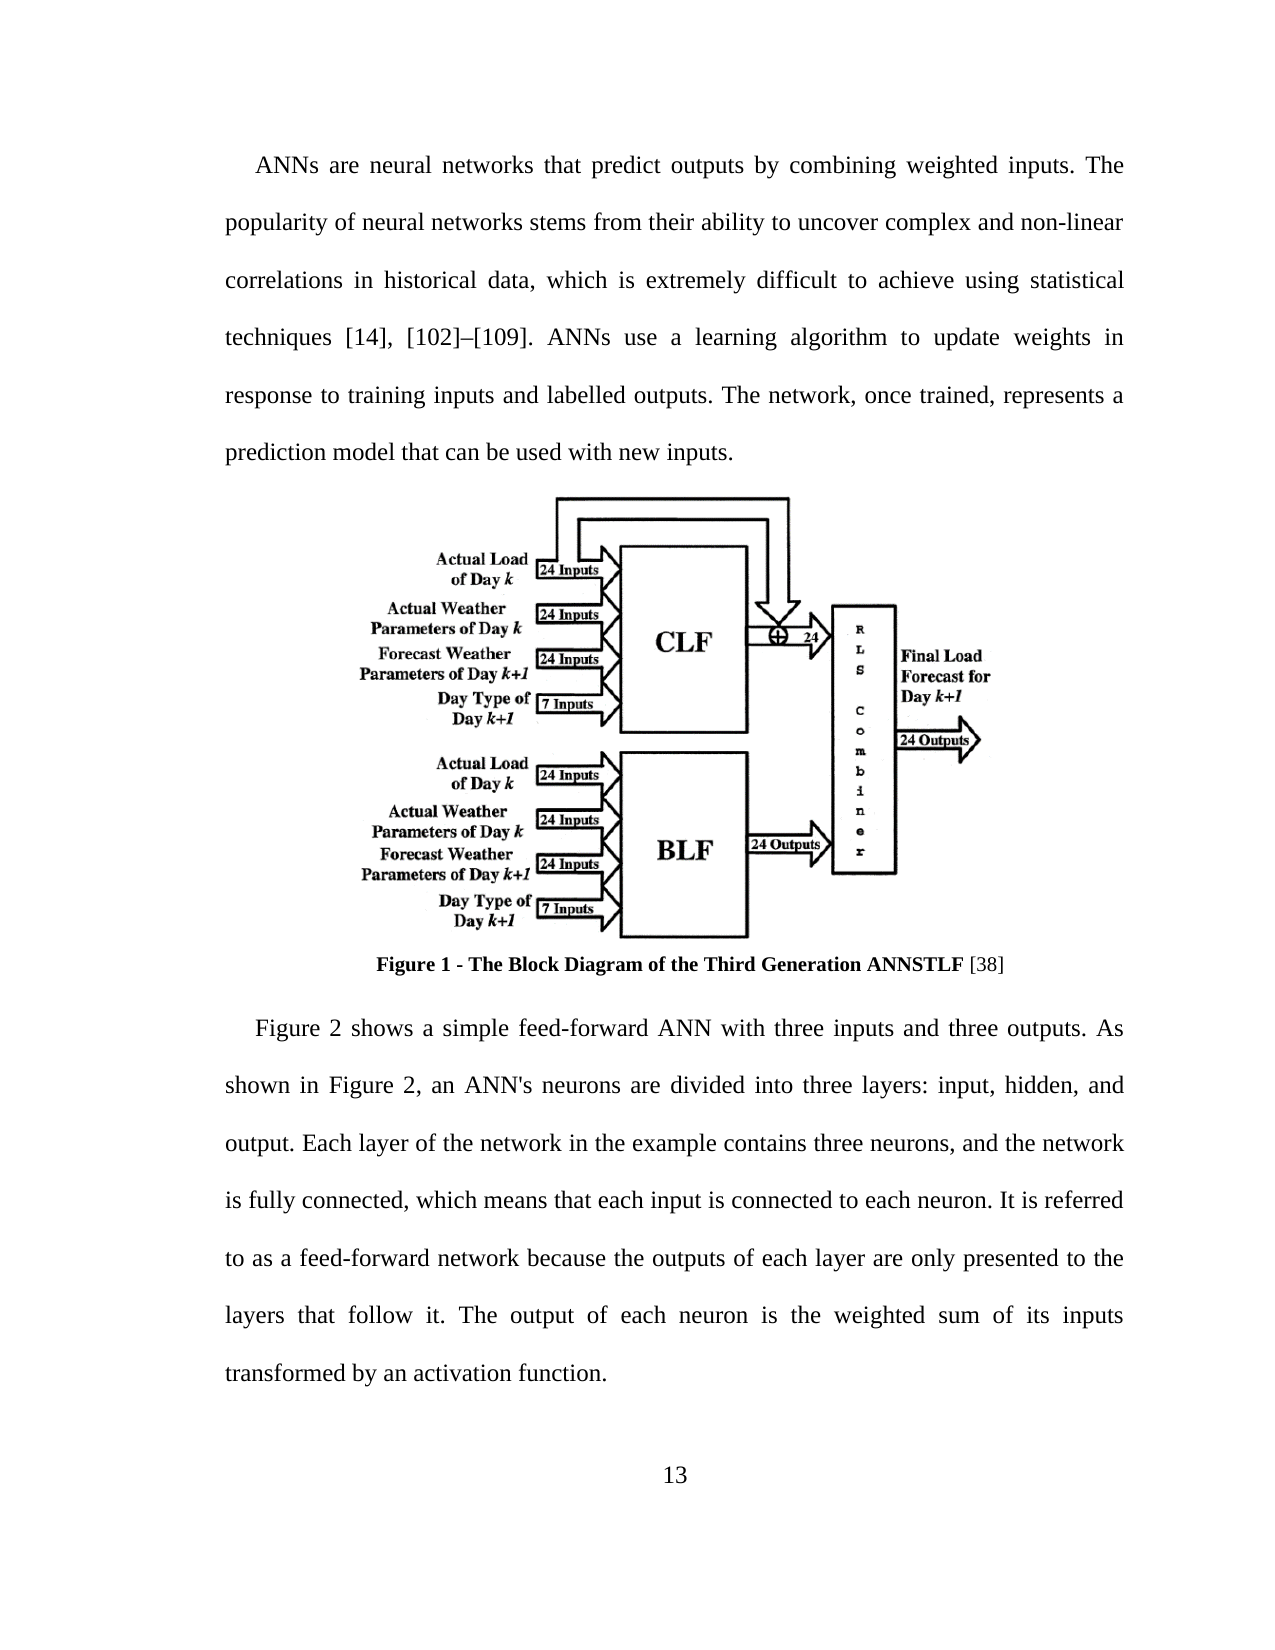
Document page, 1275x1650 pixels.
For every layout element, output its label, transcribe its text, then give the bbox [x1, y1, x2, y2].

text ANNs are neural networks that predict outputs by combining weighted inputs. The popularity of neural networks stems from their ability to uncover complex and non-linear correlations in historical data, which is extremely difficult to achieve using statistical techniques [14], [102]–[109]. ANNs use a learning algorithm to update weights in response to training inputs and labelled outputs. The network, once trained, represents a prediction model that can be used with new inputs. [225, 150, 1125, 466]
text Figure 2 shows a simple feed-forward ANN with three inputs and three outputs. As shown in Figure 2, an ANN's neurons are divided into three layers: input, hidden, and output. Each layer of the network in the example contains three neurons, and the network is fully connected, which means that each input is connected to each neuron. It is referred to as a feed-forward network because the outputs of each layer are only presented to the layers that follow it. The output of each neuron is the weighted sum of its inputs transformed by an activation function. [225, 1013, 1125, 1386]
text Figure 1 - The Block Diagram of the Third Generation ANNSTLF [38] [225, 952, 1125, 976]
picture [358, 495, 992, 940]
